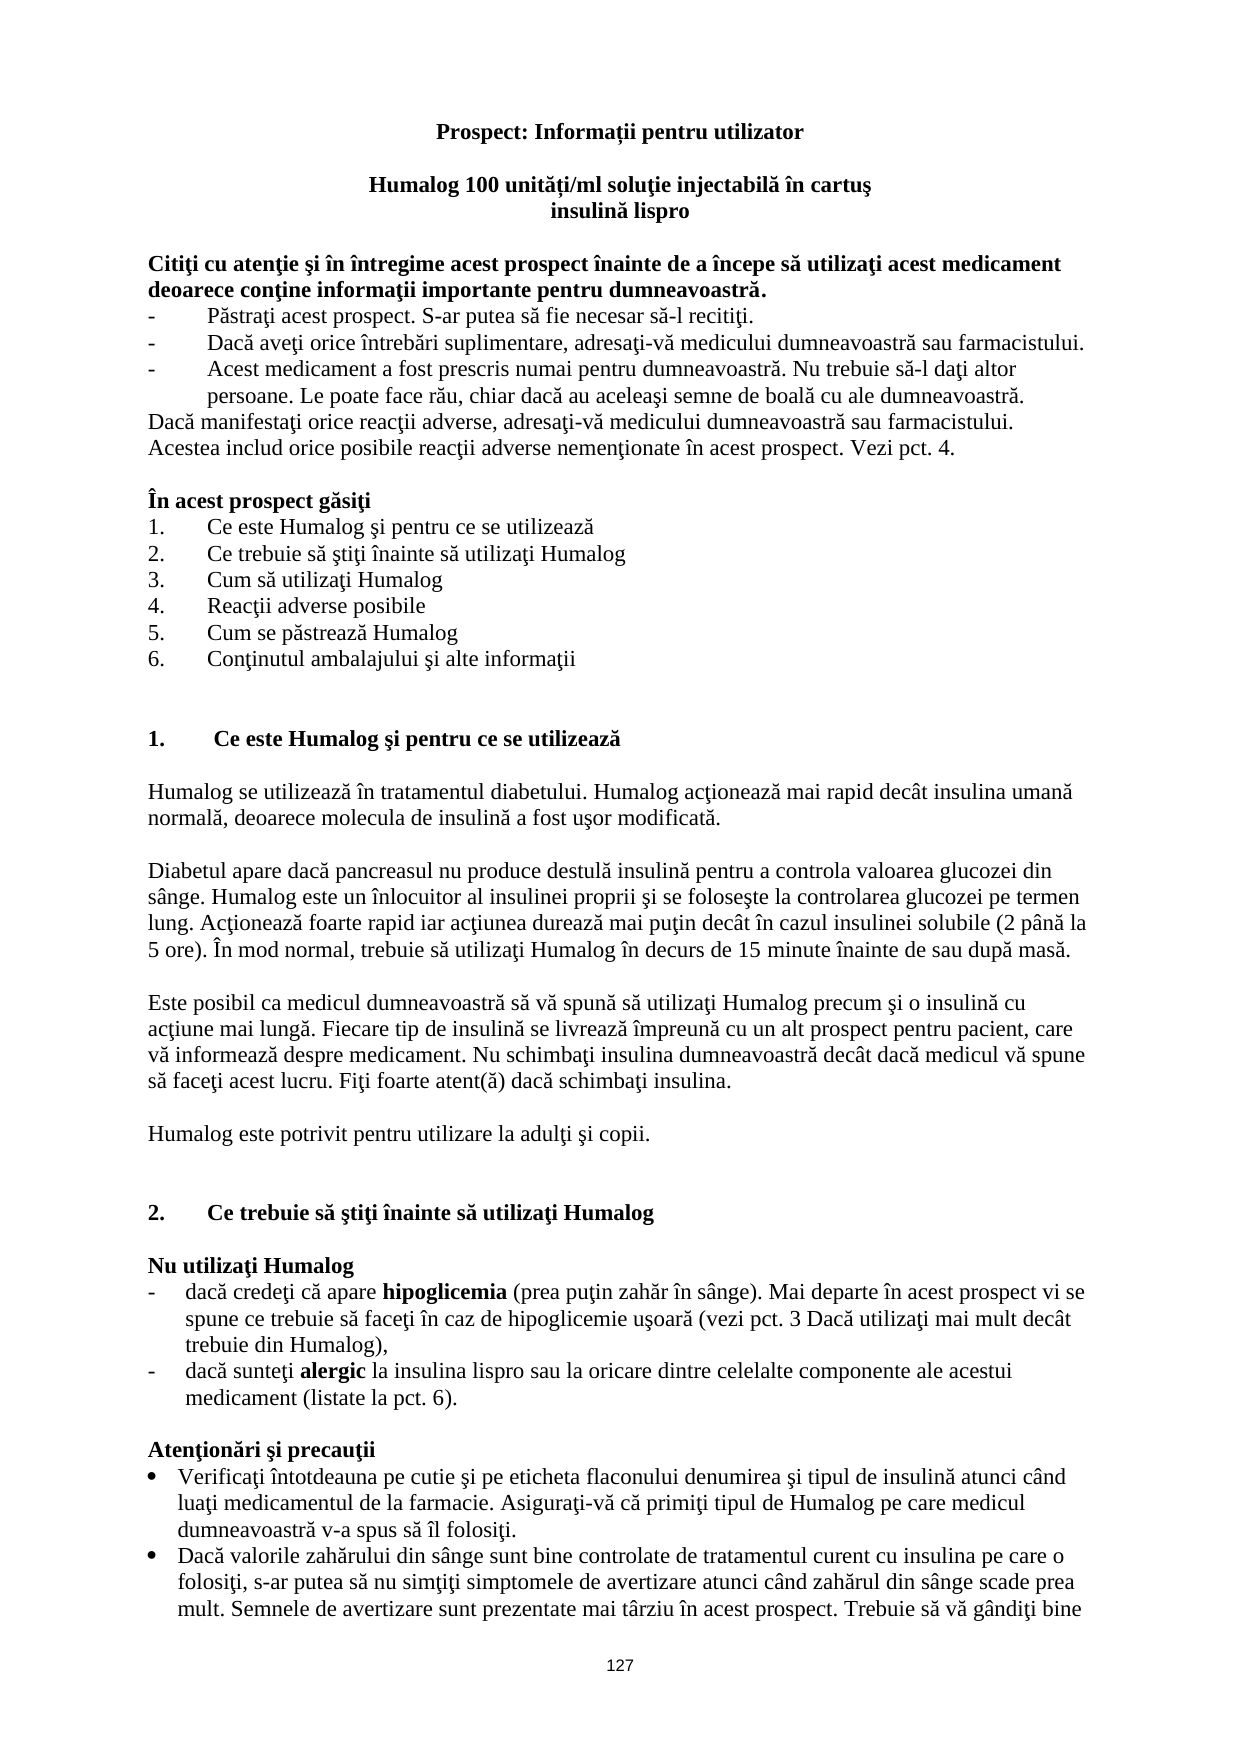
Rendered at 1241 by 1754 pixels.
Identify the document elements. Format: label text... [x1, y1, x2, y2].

text 2. Ce trebuie să ştiţi înainte să utilizaţi Humalog [148, 1199, 1093, 1226]
text 6. Conţinutul ambalajului şi alte informaţii [148, 645, 1092, 672]
list Dacă aveţi orice întrebări suplimentare, adresaţi-vă medicului dumneavoastră sau farmacistului. [148, 329, 1093, 355]
list Păstraţi acest prospect. S-ar putea să fie necesar să-l recitiţi. [148, 303, 1093, 329]
text Prospect: Informații pentru utilizator [148, 118, 1092, 144]
list Verificaţi întotdeauna pe cutie şi pe eticheta flaconului denumirea şi tipul de insulină atunci când luaţi medicamentul de la farmacie. Asiguraţi-vă că primiţi tipul de Humalog pe care medicul dumneavoastră v-a spus să îl folosiţi. [148, 1463, 1092, 1542]
list Ce trebuie să ştiţi înainte să utilizaţi Humalog [148, 540, 1095, 566]
list Nu utilizaţi Humalog [148, 1252, 1092, 1278]
list dacă credeţi că apare hipoglicemia (prea puţin zahăr în sânge). Mai departe în acest prospect vi se spune ce trebuie să faceţi în caz de hipoglicemie uşoară (vezi pct. 3 Dacă utilizaţi mai mult decât trebuie din Humalog), [148, 1278, 1092, 1357]
list insulină lispro [148, 197, 1092, 223]
text Humalog este potrivit pentru utilizare la adulţi şi copii. [148, 1120, 1092, 1147]
text Atenţionări şi precauţii [148, 1437, 1092, 1463]
list Diabetul apare dacă pancreasul nu produce destulă insulină pentru a controla valoarea glucozei din sânge. Humalog este un înlocuitor al insulinei proprii şi se foloseşte la controlarea glucozei pe termen lung. Acţionează foarte rapid iar acţiunea durează mai puţin decât în cazul insulinei solubile (2 până la 5 ore). În mod normal, trebuie să utilizaţi Humalog în decurs de 15 minute înainte de sau după masă. [148, 857, 1091, 962]
list Humalog 100 unități/ml soluţie injectabilă în cartuş [148, 171, 1092, 197]
list Reacţii adverse posibile [148, 592, 1095, 619]
list Cum să utilizaţi Humalog [148, 566, 1095, 592]
text 1. Ce este Humalog şi pentru ce se utilizează [148, 725, 1096, 751]
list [148, 1542, 1092, 1621]
list dacă sunteţi alergic la insulina lispro sau la oricare dintre celelalte componente ale acestui medicament (listate la pct. 6). [148, 1357, 1092, 1410]
list Cum se păstrează Humalog [148, 619, 1095, 645]
list În acest prospect găsiţi [148, 487, 1093, 513]
text Dacă manifestaţi orice reacţii adverse, adresaţi-vă medicului dumneavoastră sau farmacistului. Acestea includ orice posibile reacţii adverse nemenţionate în acest prospect. Vezi pct. 4. [148, 408, 1093, 461]
list Humalog se utilizează în tratamentul diabetului. Humalog acţionează mai rapid decât insulina umană normală, deoarece molecula de insulină a fost uşor modificată. [148, 778, 1091, 830]
list Acest medicament a fost prescris numai pentru dumneavoastră. Nu trebuie să-l daţi altor persoane. Le poate face rău, chiar dacă au aceleaşi semne de boală cu ale dumneavoastră. [148, 355, 1093, 408]
list Ce este Humalog şi pentru ce se utilizează [148, 513, 1095, 540]
list Este posibil ca medicul dumneavoastră să vă spună să utilizaţi Humalog precum şi o insulină cu acţiune mai lungă. Fiecare tip de insulină se livrează împreună cu un alt prospect pentru pacient, care vă informează despre medicament. Nu schimbaţi insulina dumneavoastră decât dacă medicul vă spune să faceţi acest lucru. Fiţi foarte atent(ă) dacă schimbaţi insulina. [148, 988, 1091, 1094]
text Citiţi cu atenţie şi în întregime acest prospect înainte de a începe să utilizaţi acest medicament [148, 250, 1092, 276]
text deoarece conţine informaţii importante pentru dumneavoastră. [148, 276, 1092, 303]
